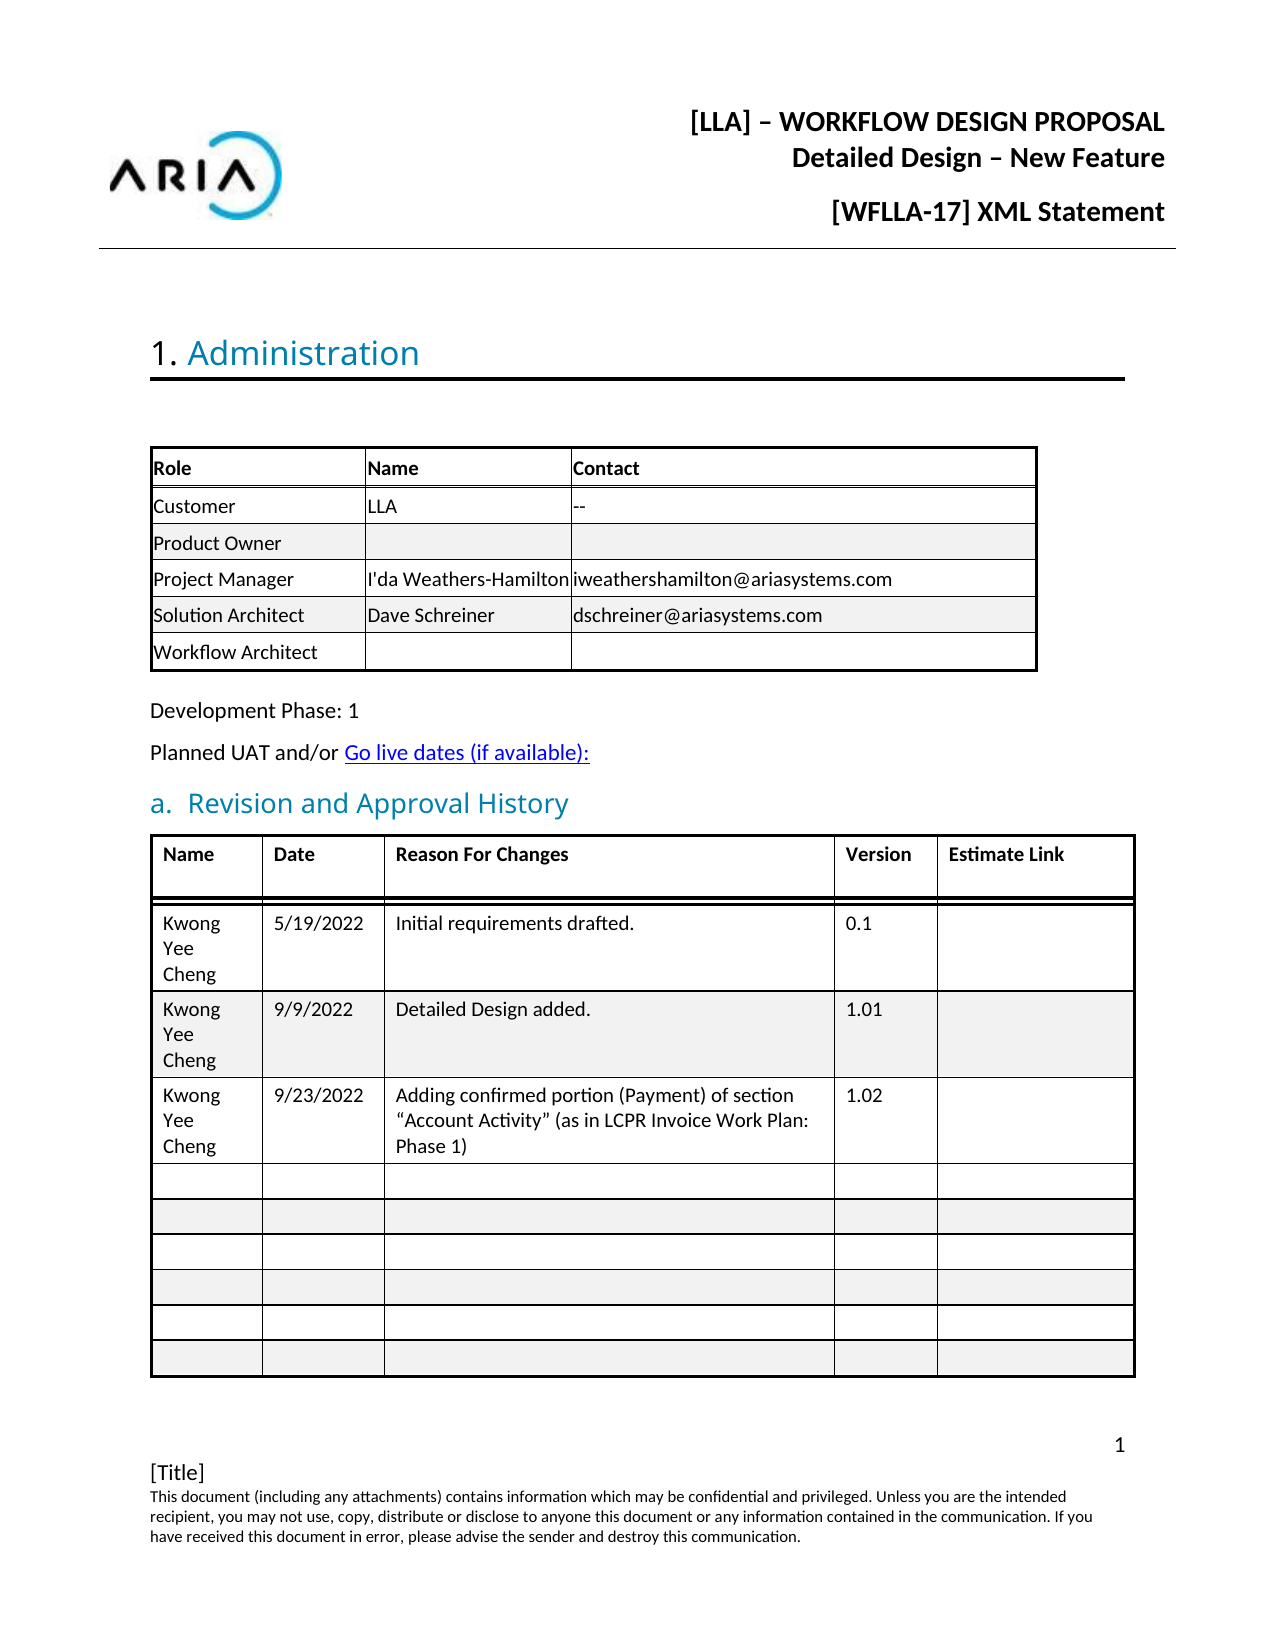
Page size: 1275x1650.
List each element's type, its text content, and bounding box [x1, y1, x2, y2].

table_cell [263, 1306, 384, 1339]
table_header Role [153, 449, 365, 484]
table_cell [938, 1235, 1133, 1268]
table_cell [153, 1164, 262, 1198]
table_cell I'da Weathers-Hamilton [366, 560, 571, 596]
table_header Contact [572, 449, 1035, 484]
table_cell [835, 1270, 937, 1304]
table_cell 0.1 [835, 906, 937, 990]
table_cell [385, 1306, 834, 1339]
table_cell dschreiner@ariasystems.com [572, 597, 1035, 632]
table_cell [263, 1235, 384, 1268]
table_cell 5/19/2022 [263, 906, 384, 990]
table_cell [385, 1200, 834, 1233]
table_cell [153, 1235, 262, 1268]
table_header Estimate Link [938, 837, 1133, 896]
table_cell 9/9/2022 [263, 992, 384, 1076]
table_cell [385, 1164, 834, 1198]
table_cell 9/23/2022 [263, 1078, 384, 1163]
text Planned UAT and/or Go live dates (if available): [150, 738, 1125, 767]
table_cell Kwong Yee Cheng [153, 1078, 262, 1163]
table_cell [938, 906, 1133, 990]
table_cell [385, 1341, 834, 1374]
table_cell [938, 1341, 1133, 1374]
table_cell [385, 1235, 834, 1268]
table_header Reason For Changes [385, 837, 834, 896]
table_cell [938, 1164, 1133, 1198]
subtitle Revision and Approval History [150, 785, 1125, 822]
table_cell [835, 1306, 937, 1339]
table_cell [572, 633, 1035, 668]
table_cell [385, 1270, 834, 1304]
table_header Date [263, 837, 384, 896]
table_cell [153, 1270, 262, 1304]
table_cell Kwong Yee Cheng [153, 906, 262, 990]
table_cell [366, 524, 571, 559]
table_cell [263, 1200, 384, 1233]
table_header Version [835, 837, 937, 896]
table_cell Dave Schreiner [366, 597, 571, 632]
table_cell [153, 1306, 262, 1339]
table_cell LLA [366, 488, 571, 523]
table_cell Workflow Architect [153, 633, 365, 668]
table_cell [835, 1341, 937, 1374]
table_header Name [153, 837, 262, 896]
table_header Name [366, 449, 571, 484]
table_cell [153, 1200, 262, 1233]
table_cell -- [572, 488, 1035, 523]
table_cell [572, 524, 1035, 559]
table_cell [938, 1078, 1133, 1163]
table_cell iweathershamilton@ariasystems.com [572, 560, 1035, 596]
subtitle Administration [150, 330, 1125, 377]
table_cell [938, 1306, 1133, 1339]
table_cell Kwong Yee Cheng [153, 992, 262, 1076]
table_cell 1.01 [835, 992, 937, 1076]
table_cell Customer [153, 488, 365, 523]
table_cell [938, 992, 1133, 1076]
table_cell 1.02 [835, 1078, 937, 1163]
table_cell Adding confirmed portion (Payment) of section “Account Activity” (as in LCPR Invoice Work Plan: Phase 1) [385, 1078, 834, 1163]
table_cell [153, 1341, 262, 1374]
table_cell Project Manager [153, 560, 365, 596]
table_cell [263, 1164, 384, 1198]
picture [109, 131, 282, 220]
table_cell [263, 1341, 384, 1374]
table_cell [835, 1235, 937, 1268]
text Development Phase: 1 [150, 697, 1125, 724]
table_cell [835, 1200, 937, 1233]
table_cell Product Owner [153, 524, 365, 559]
table_cell Detailed Design added. [385, 992, 834, 1076]
table_cell [938, 1200, 1133, 1233]
table_cell [938, 1270, 1133, 1304]
table_cell Initial requirements drafted. [385, 906, 834, 990]
table_cell [366, 633, 571, 668]
table_cell [263, 1270, 384, 1304]
table_cell [835, 1164, 937, 1198]
table_cell Solution Architect [153, 597, 365, 632]
